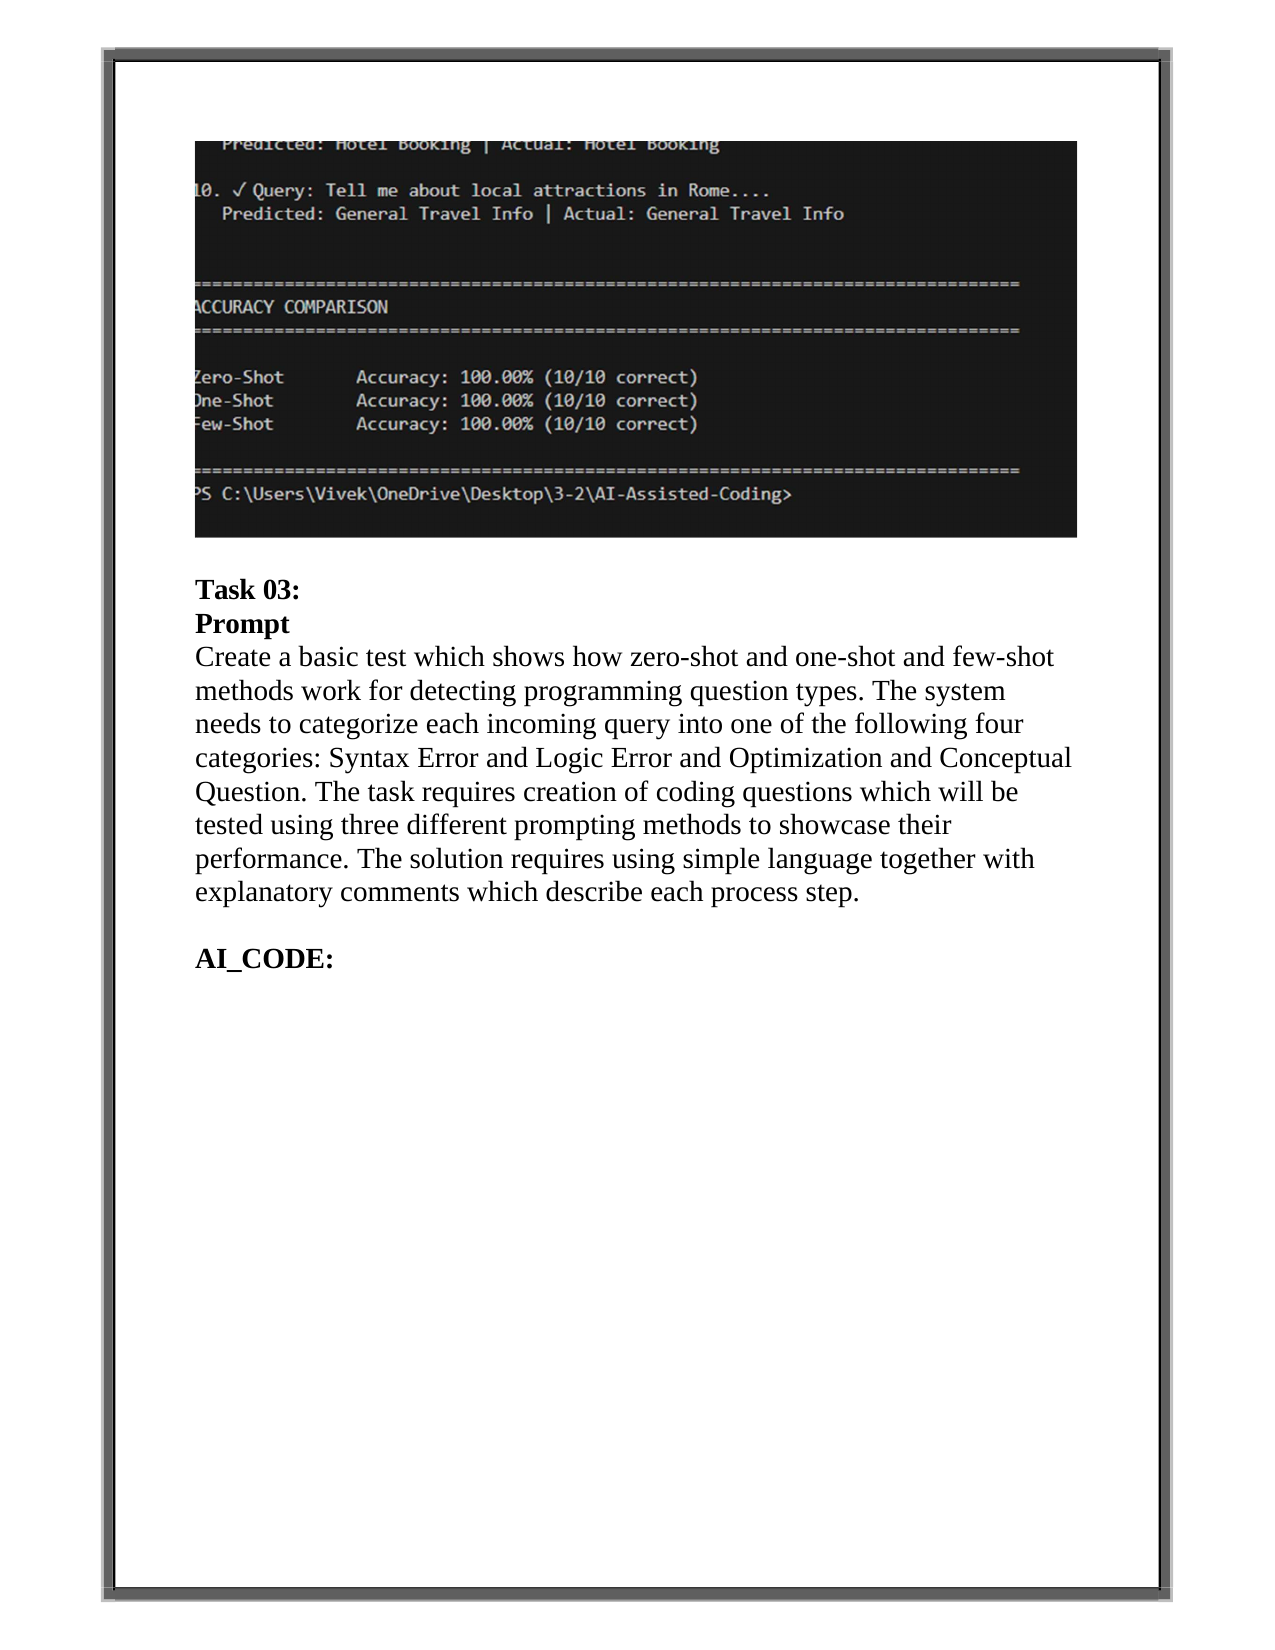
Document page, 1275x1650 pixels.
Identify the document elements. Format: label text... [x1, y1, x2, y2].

picture [115, 47, 1158, 62]
subtitle Task 03: [195, 572, 1087, 606]
text Prompt [195, 606, 1087, 639]
picture [115, 1587, 1158, 1602]
text Create a basic test which shows how zero-shot and one-shot and few-shot methods work for detecting programming question types. The system needs to categorize each incoming query into one of the following four categories: Syntax Error and Logic Error and Optimization and Conceptual Question. The task requires creation of coding questions which will be tested using three different prompting methods to showcase their performance. The solution requires using simple language together with explanatory comments which describe each process step. [195, 639, 1074, 908]
subtitle AI_CODE: [195, 941, 1087, 974]
picture [194, 141, 1078, 538]
